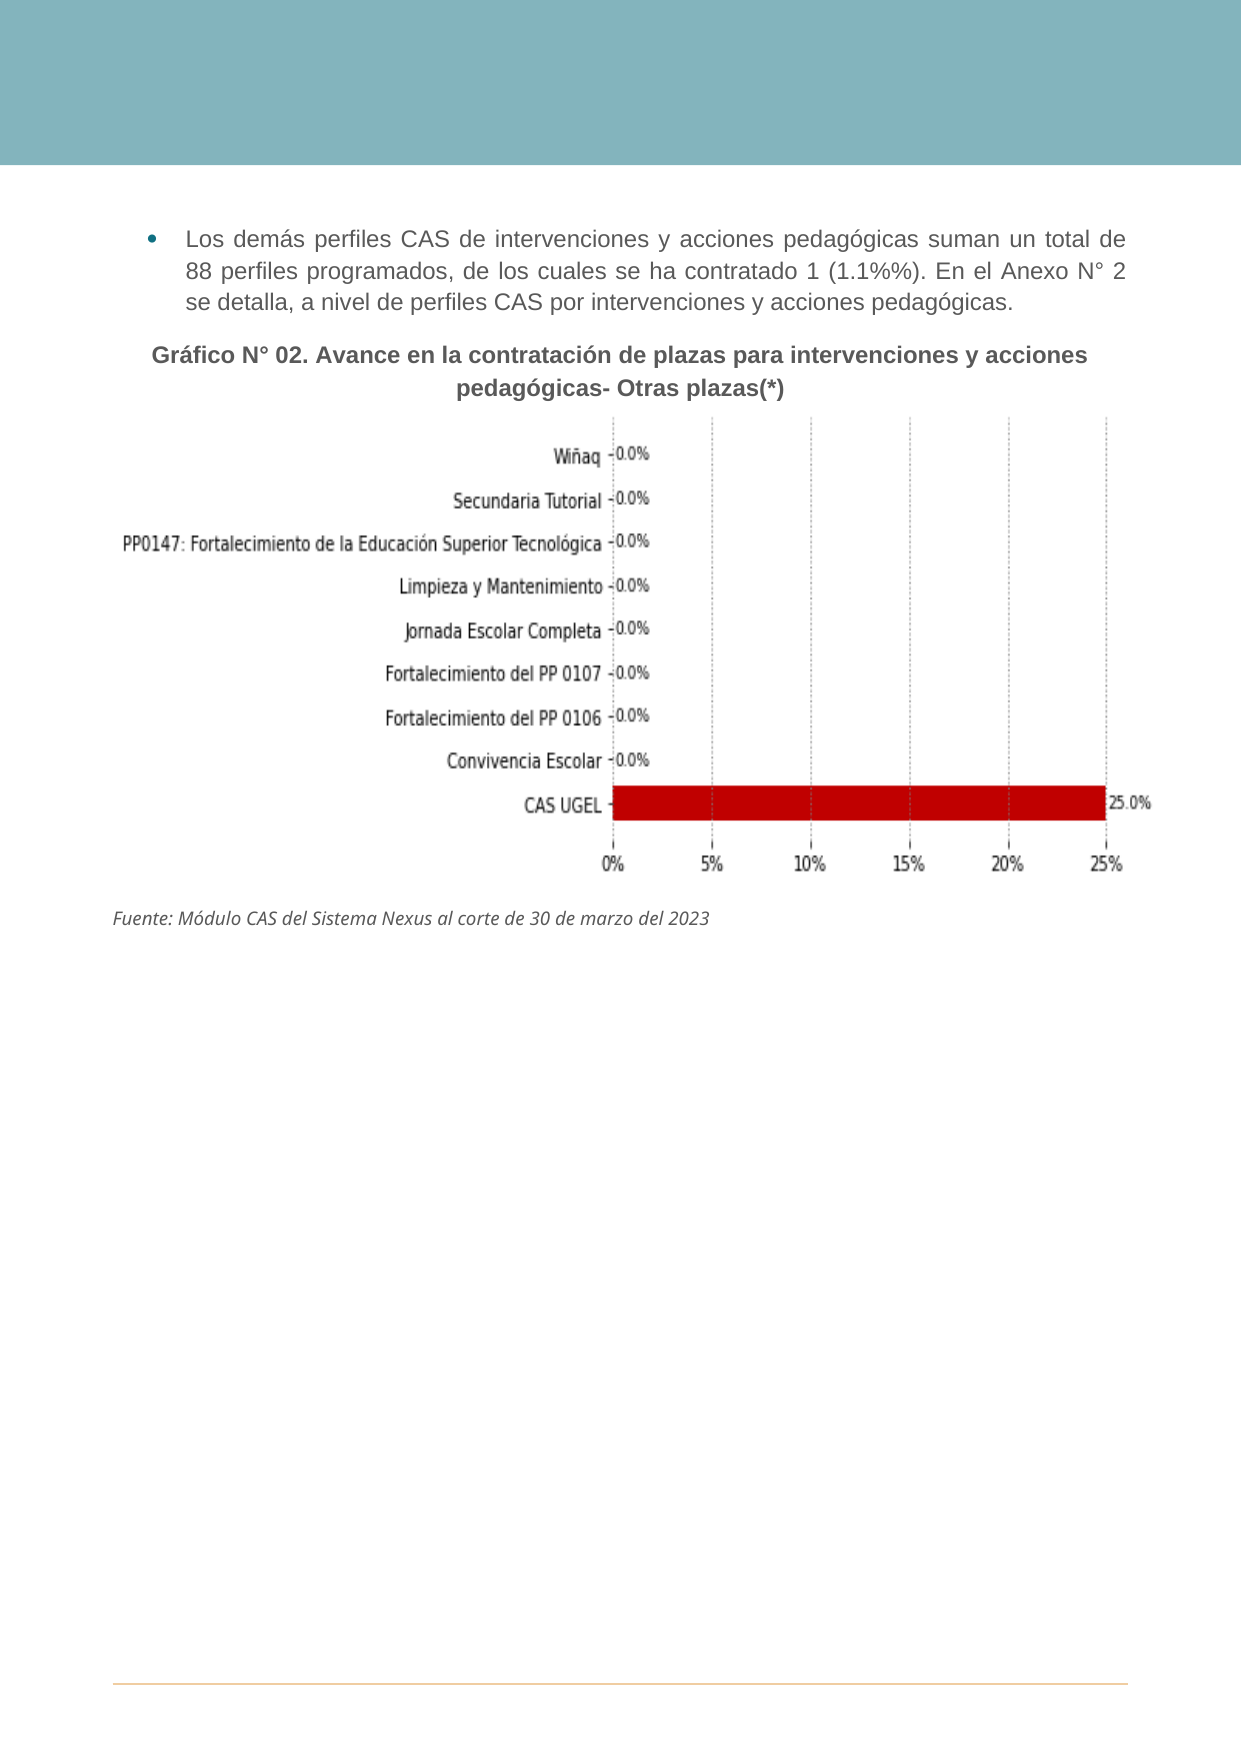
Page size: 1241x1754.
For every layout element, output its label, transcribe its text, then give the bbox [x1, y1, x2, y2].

text Fuente: Módulo CAS del Sistema Nexus al corte de 30 de marzo del 2023 [112, 905, 1128, 931]
picture [112, 407, 1163, 887]
text Gráfico N° 02. Avance en la contratación de plazas para intervenciones y acciones pedagógicas- Otras plazas(*) [112, 341, 1128, 402]
list Los demás perfiles CAS de intervenciones y acciones pedagógicas suman un total de 88 perfiles programados, de los cuales se ha contratado 1 (1.1%%). En el Anexo N° 2 se detalla, a nivel de perfiles CAS por intervenciones y acciones pedagógicas. [148, 225, 1128, 316]
